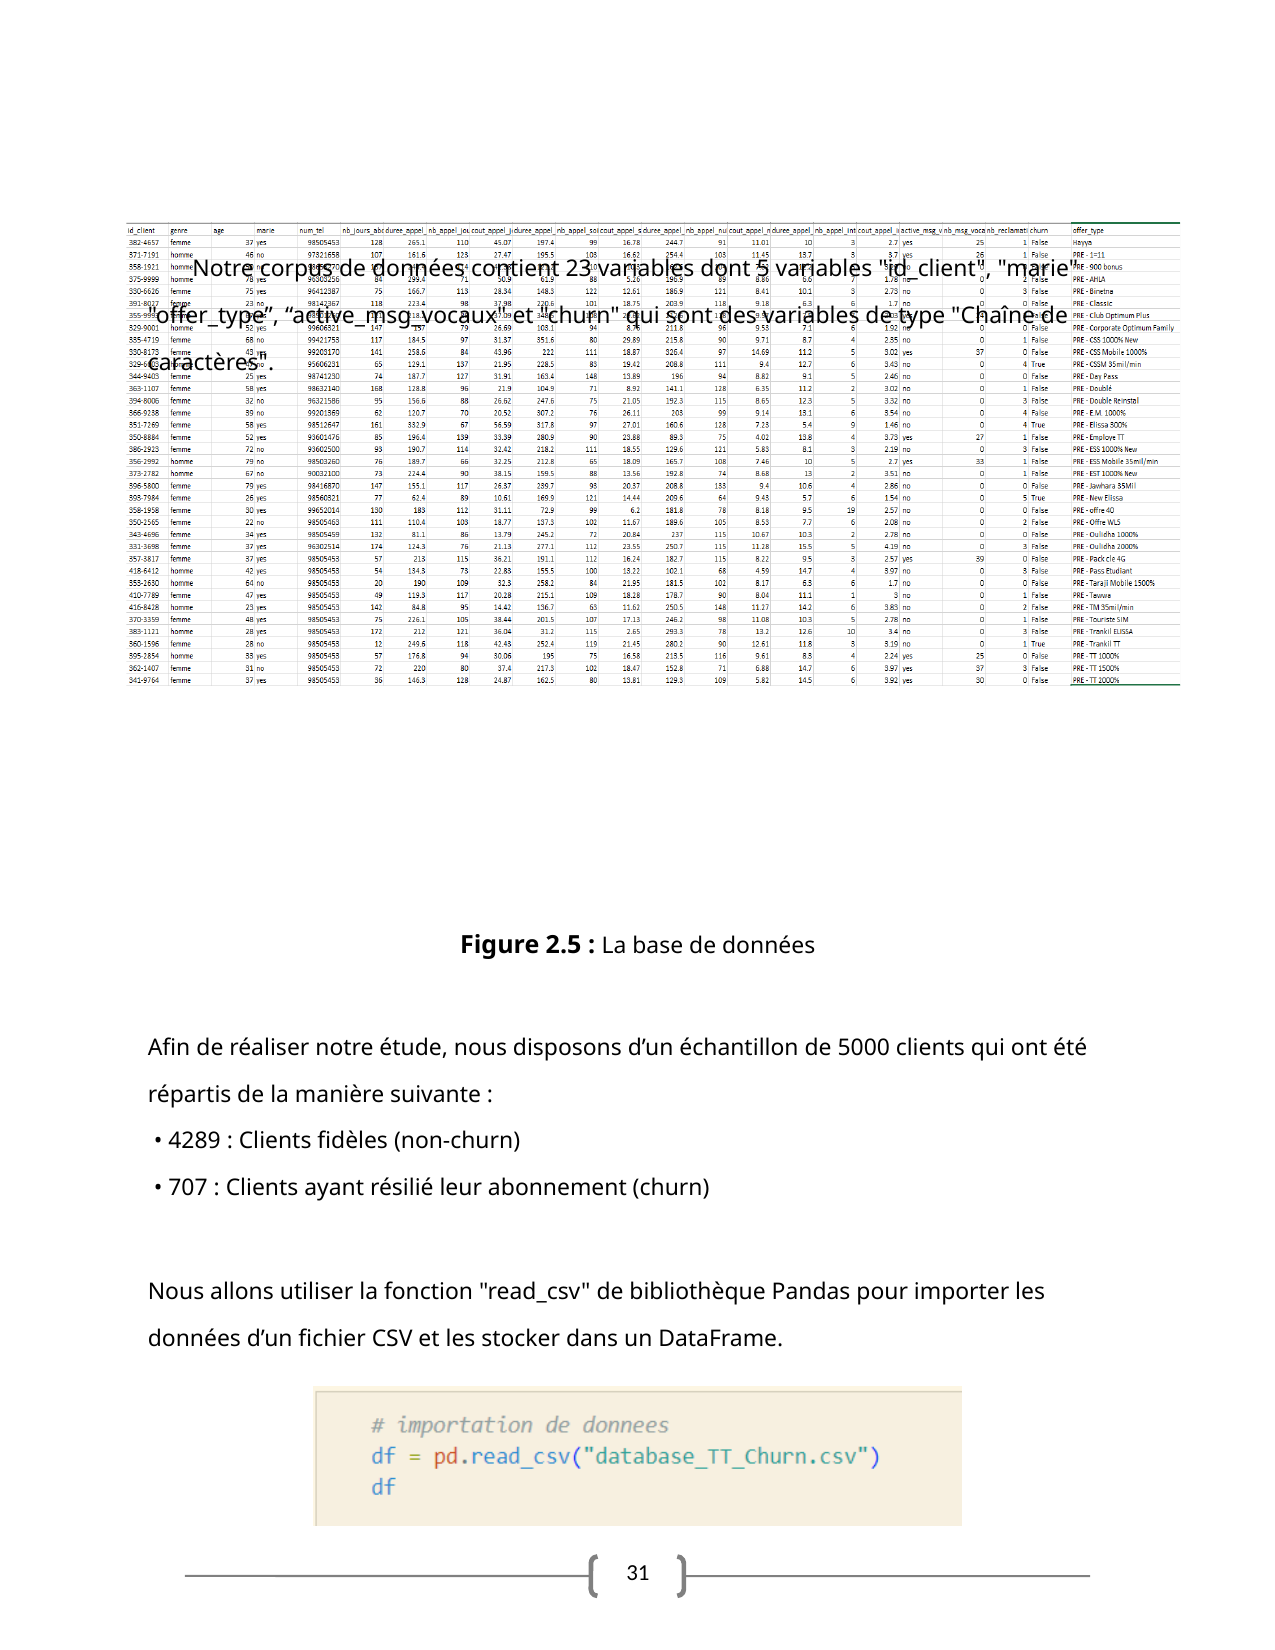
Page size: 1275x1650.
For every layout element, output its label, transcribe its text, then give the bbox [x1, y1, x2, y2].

text Afin de réaliser notre étude, nous disposons d’un échantillon de 5000 clients qui ont été répartis de la manière suivante : • 4289 : Clients fidèles (non-churn) • 707 : Clients ayant résilié leur abonnement (churn) [148, 1031, 1127, 1244]
text Figure 2.5 : La base de données [148, 927, 1127, 961]
text Nous allons utiliser la fonction "read_csv" de bibliothèque Pandas pour importer les données d’un fichier CSV et les stocker dans un DataFrame. [148, 1275, 1127, 1353]
picture [313, 1386, 962, 1526]
picture [126, 222, 1180, 686]
text Notre corpus de données contient 23 variables dont 5 variables "id_client", "marie" "offer_type”, “active_msg_vocaux" et "churn" qui sont des variables de type "Chaîne de caractères". [148, 148, 1127, 515]
